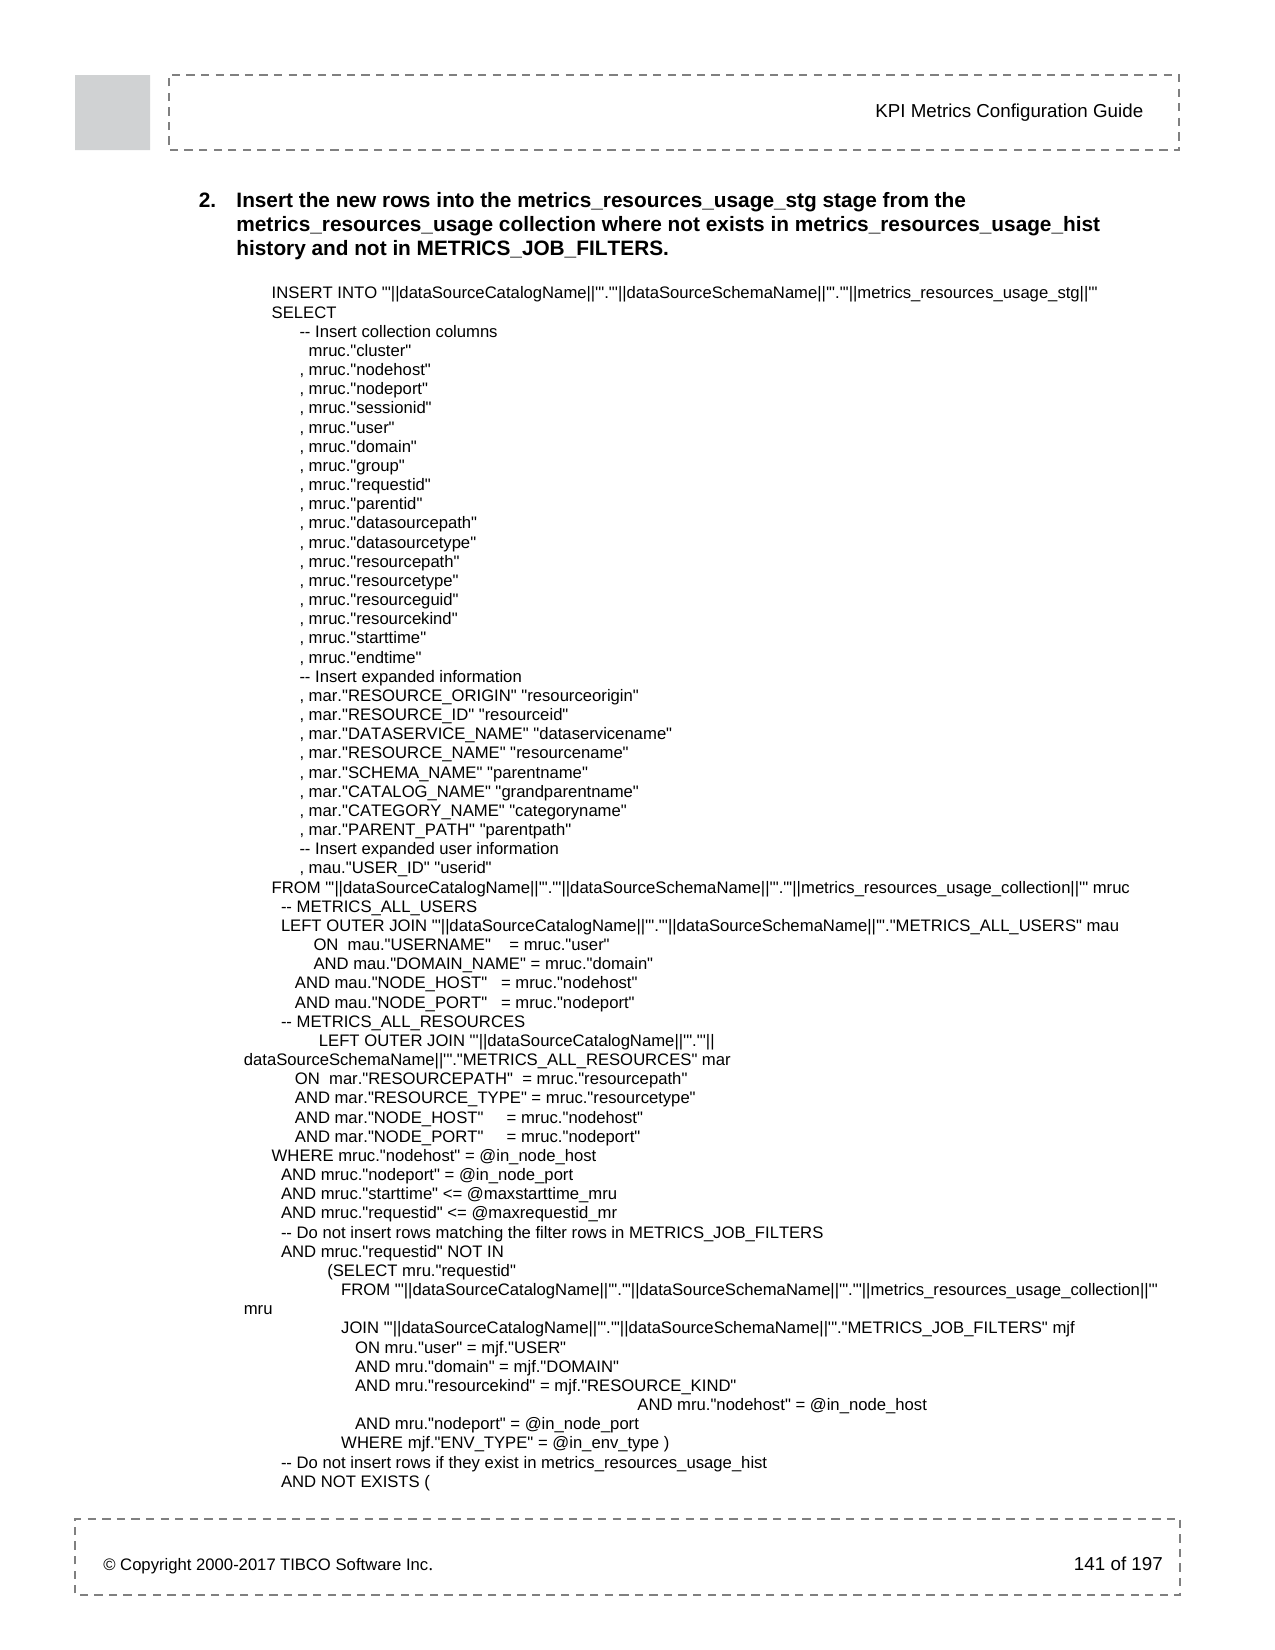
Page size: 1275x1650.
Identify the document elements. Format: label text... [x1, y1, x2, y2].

text , mruc."domain" [244, 437, 1162, 456]
text INSERT INTO "'||dataSourceCatalogName||'"."'||dataSourceSchemaName||'"."'||metrics_resources_usage_stg||'" [244, 283, 1162, 302]
text , mruc."endtime" [244, 647, 1162, 667]
text , mruc."parentid" [244, 494, 1162, 513]
text SELECT [244, 302, 1162, 322]
list Insert the new rows into the metrics_resources_usage_stg stage from the metrics_resources_usage collection where not exists in metrics_resources_usage_hist history and not in METRICS_JOB_FILTERS. [199, 187, 1162, 259]
text , mruc."resourcekind" [244, 609, 1162, 628]
text , mruc."nodeport" [244, 379, 1162, 398]
text , mruc."starttime" [244, 628, 1162, 647]
text , mruc."resourcetype" [244, 571, 1162, 590]
text , mruc."user" [244, 417, 1162, 437]
text , mruc."datasourcetype" [244, 532, 1162, 552]
text , mar."RESOURCE_ID" "resourceid" [244, 705, 1162, 724]
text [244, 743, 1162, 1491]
text , mruc."requestid" [244, 475, 1162, 494]
text , mar."DATASERVICE_NAME" "dataservicename" [244, 724, 1162, 743]
text , mruc."nodehost" [244, 360, 1162, 379]
text -- Insert expanded information [244, 667, 1162, 686]
text mruc."cluster" [244, 341, 1162, 360]
text , mruc."resourcepath" [244, 552, 1162, 571]
text , mruc."sessionid" [244, 398, 1162, 417]
text , mruc."group" [244, 456, 1162, 475]
text , mruc."resourceguid" [244, 590, 1162, 609]
text -- Insert collection columns [244, 322, 1162, 341]
text , mruc."datasourcepath" [244, 513, 1162, 532]
text , mar."RESOURCE_ORIGIN" "resourceorigin" [244, 686, 1162, 705]
